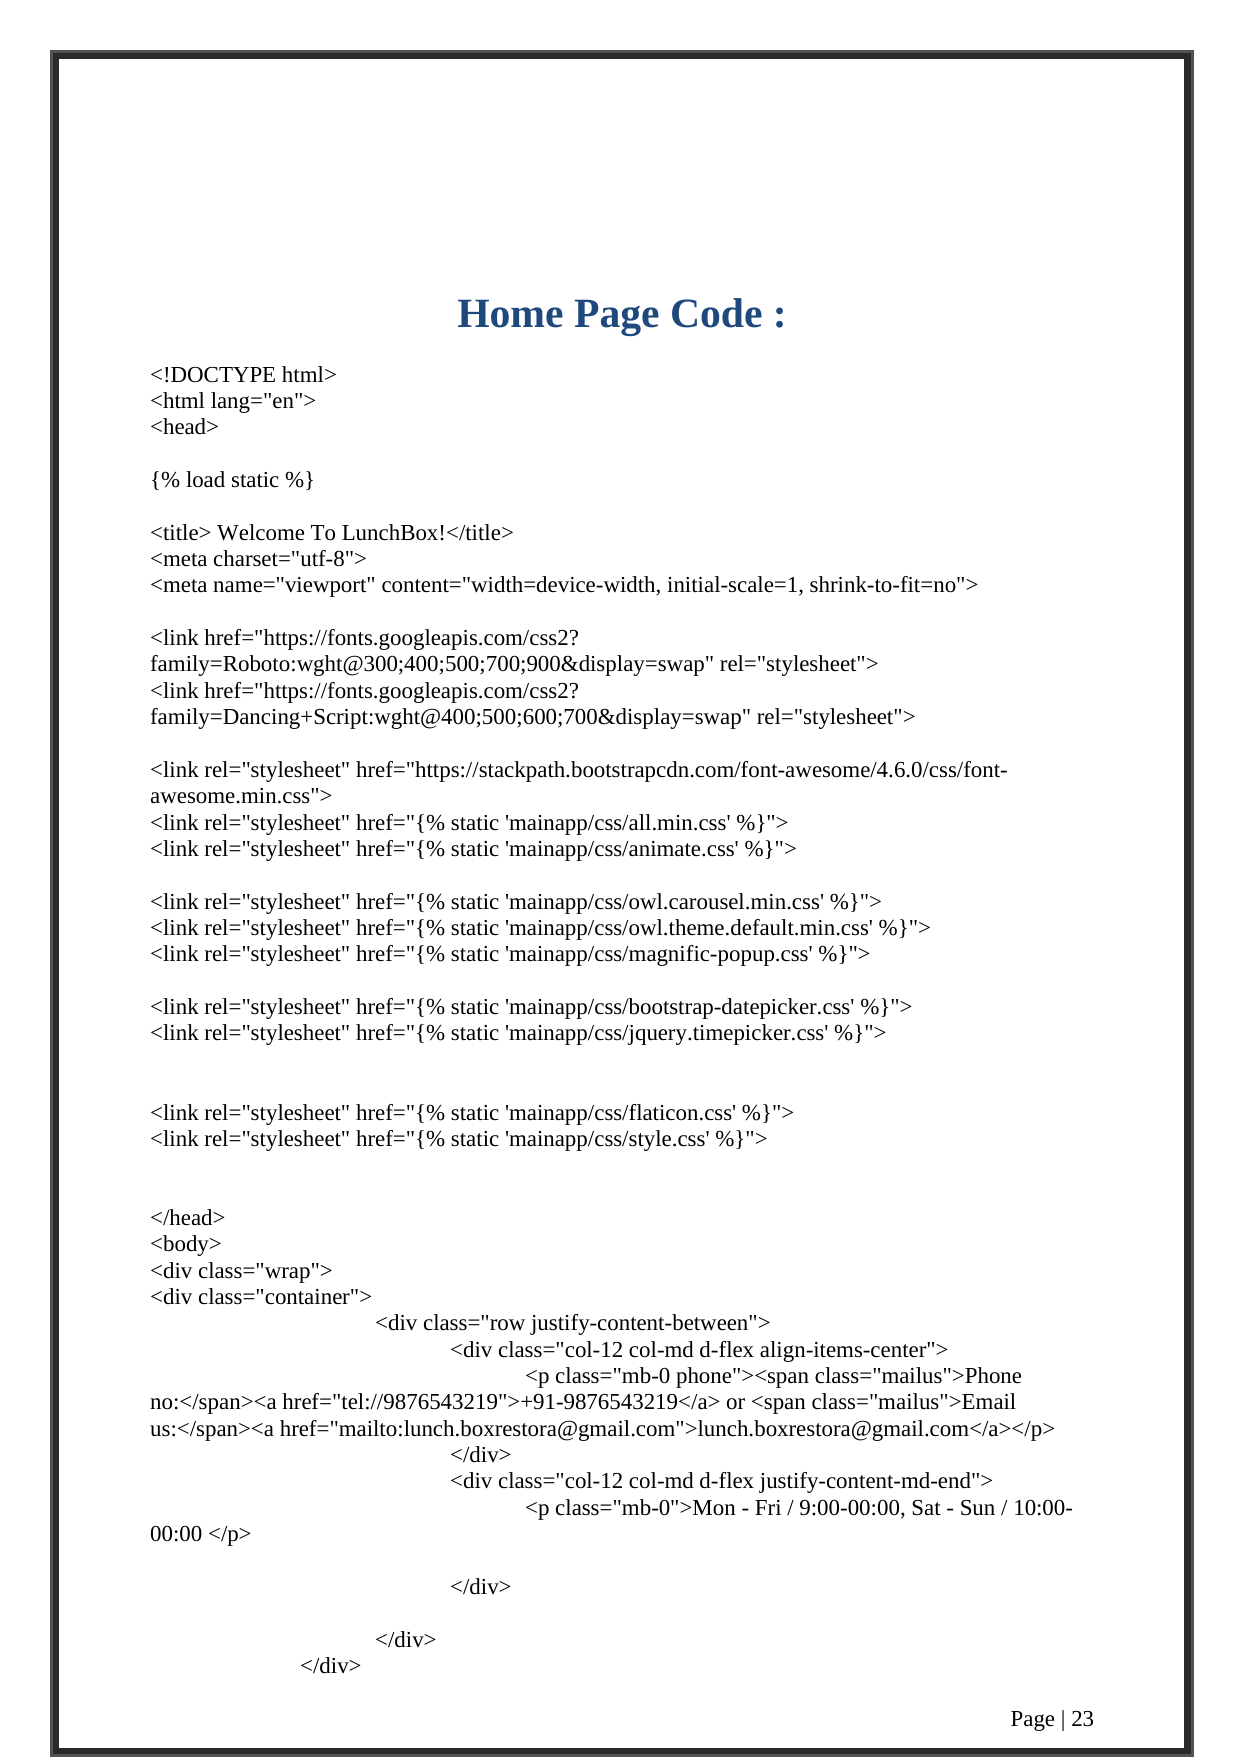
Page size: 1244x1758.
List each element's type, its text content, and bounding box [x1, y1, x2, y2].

text <div class="col-12 col-md d-flex justify-content-md-end"> [150, 1467, 1094, 1494]
text <link href="https://fonts.googleapis.com/css2?family=Dancing+Script:wght@400;500;600;700&display=swap" rel="stylesheet"> [150, 677, 1094, 729]
text {% load static %} [150, 466, 1094, 492]
text <meta charset="utf-8"> [150, 545, 1094, 571]
text </head> [150, 1204, 1094, 1230]
text <link rel="stylesheet" href="{% static 'mainapp/css/owl.theme.default.min.css' %}"> [150, 914, 1094, 940]
text <link rel="stylesheet" href="{% static 'mainapp/css/bootstrap-datepicker.css' %}"> [150, 993, 1094, 1019]
text <!DOCTYPE html> [150, 361, 1094, 387]
text <p class="mb-0">Mon - Fri / 9:00-00:00, Sat - Sun / 10:00-00:00 </p> [150, 1494, 1094, 1547]
text <div class="row justify-content-between"> [150, 1309, 1094, 1336]
text </div> [150, 1441, 1094, 1467]
text <link rel="stylesheet" href="{% static 'mainapp/css/style.css' %}"> [150, 1125, 1094, 1151]
text <meta name="viewport" content="width=device-width, initial-scale=1, shrink-to-fit=no"> [150, 571, 1094, 598]
text <link href="https://fonts.googleapis.com/css2?family=Roboto:wght@300;400;500;700;900&display=swap" rel="stylesheet"> [150, 624, 1094, 677]
text <link rel="stylesheet" href="{% static 'mainapp/css/magnific-popup.css' %}"> [150, 940, 1094, 967]
text </div> [150, 1573, 1094, 1599]
text <p class="mb-0 phone"><span class="mailus">Phone no:</span><a href="tel://9876543219">+91-9876543219</a> or <span class="mailus">Email us:</span><a href="mailto:lunch.boxrestora@gmail.com">lunch.boxrestora@gmail.com</a></p> [150, 1362, 1094, 1441]
text <body> [150, 1230, 1094, 1257]
text <link rel="stylesheet" href="{% static 'mainapp/css/owl.carousel.min.css' %}"> [150, 888, 1094, 914]
text </div> [150, 1652, 1094, 1678]
text </div> [150, 1626, 1094, 1652]
text <div class="container"> [150, 1283, 1094, 1309]
text <link rel="stylesheet" href="{% static 'mainapp/css/flaticon.css' %}"> [150, 1098, 1094, 1125]
text <link rel="stylesheet" href="https://stackpath.bootstrapcdn.com/font-awesome/4.6.0/css/font-awesome.min.css"> [150, 756, 1094, 809]
text <title> Welcome To LunchBox!</title> [150, 519, 1094, 545]
text Home Page Code : [150, 289, 1094, 337]
text <div class="wrap"> [150, 1257, 1094, 1283]
text <div class="col-12 col-md d-flex align-items-center"> [150, 1336, 1094, 1362]
text <link rel="stylesheet" href="{% static 'mainapp/css/animate.css' %}"> [150, 835, 1094, 861]
text <html lang="en"> [150, 387, 1094, 413]
text <link rel="stylesheet" href="{% static 'mainapp/css/all.min.css' %}"> [150, 809, 1094, 835]
text <link rel="stylesheet" href="{% static 'mainapp/css/jquery.timepicker.css' %}"> [150, 1019, 1094, 1046]
text <head> [150, 413, 1094, 440]
